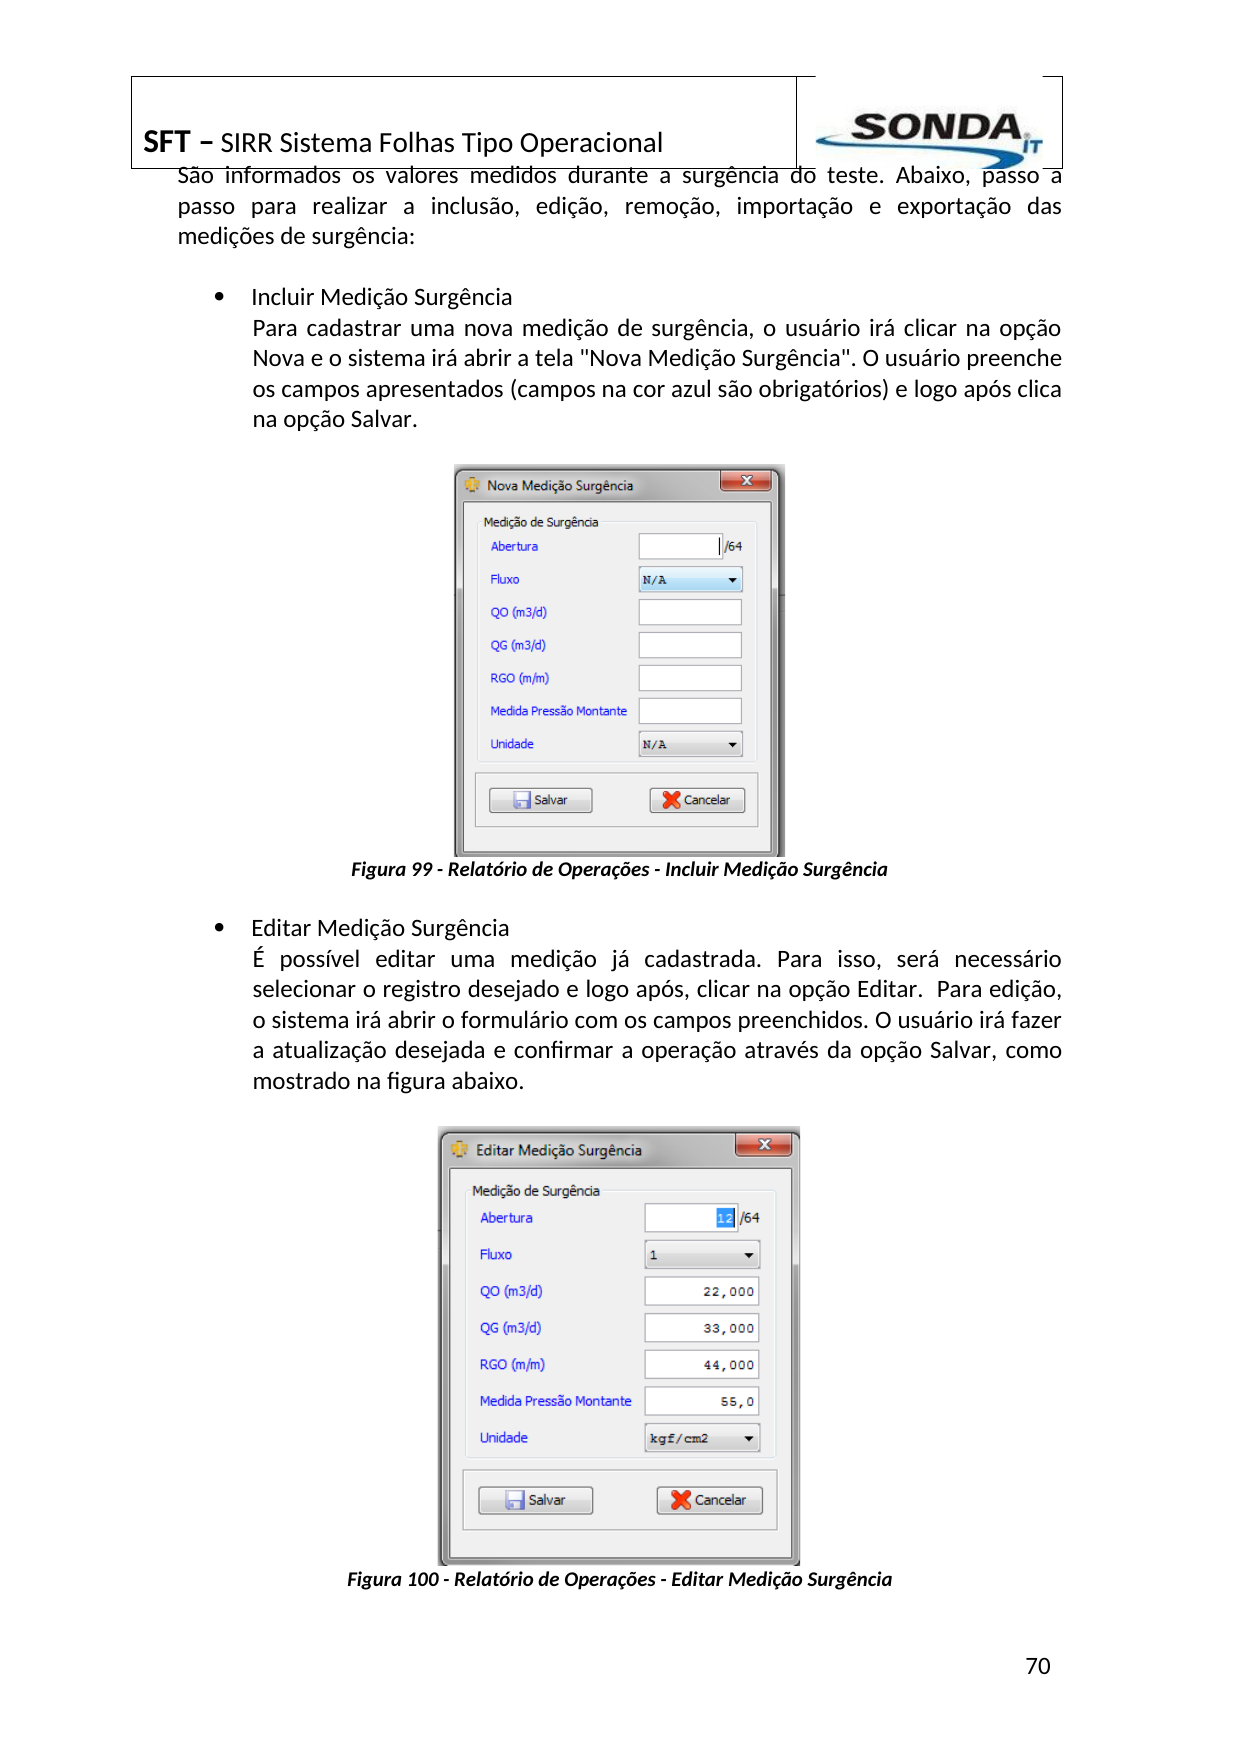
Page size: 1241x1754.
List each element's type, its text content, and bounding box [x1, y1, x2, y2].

picture [815, 76, 1043, 159]
list Incluir Medição Surgência [215, 282, 1223, 312]
text É possível editar uma medição já cadastrada. Para isso, será necessário selecionar o registro desejado e logo após, clicar na opção Editar. Para edição, o sistema irá abrir o formulário com os campos preenchidos. O usuário irá fazer a atualização desejada e confirmar a operação através da opção Salvar, como mostrado na figura abaixo. [252, 943, 1063, 1095]
picture [453, 464, 786, 857]
list Editar Medição Surgência [215, 912, 1223, 943]
picture [437, 1126, 801, 1566]
text São informados os valores medidos durante a surgência do teste. Abaixo, passo a passo para realizar a inclusão, edição, remoção, importação e exportação das medições de surgência: [177, 159, 1064, 251]
text Para cadastrar uma nova medição de surgência, o usuário irá clicar na opção Nova e o sistema irá abrir a tela "Nova Medição Surgência". O usuário preenche os campos apresentados (campos na cor azul são obrigatórios) e logo após clica na opção Salvar. [252, 312, 1063, 434]
